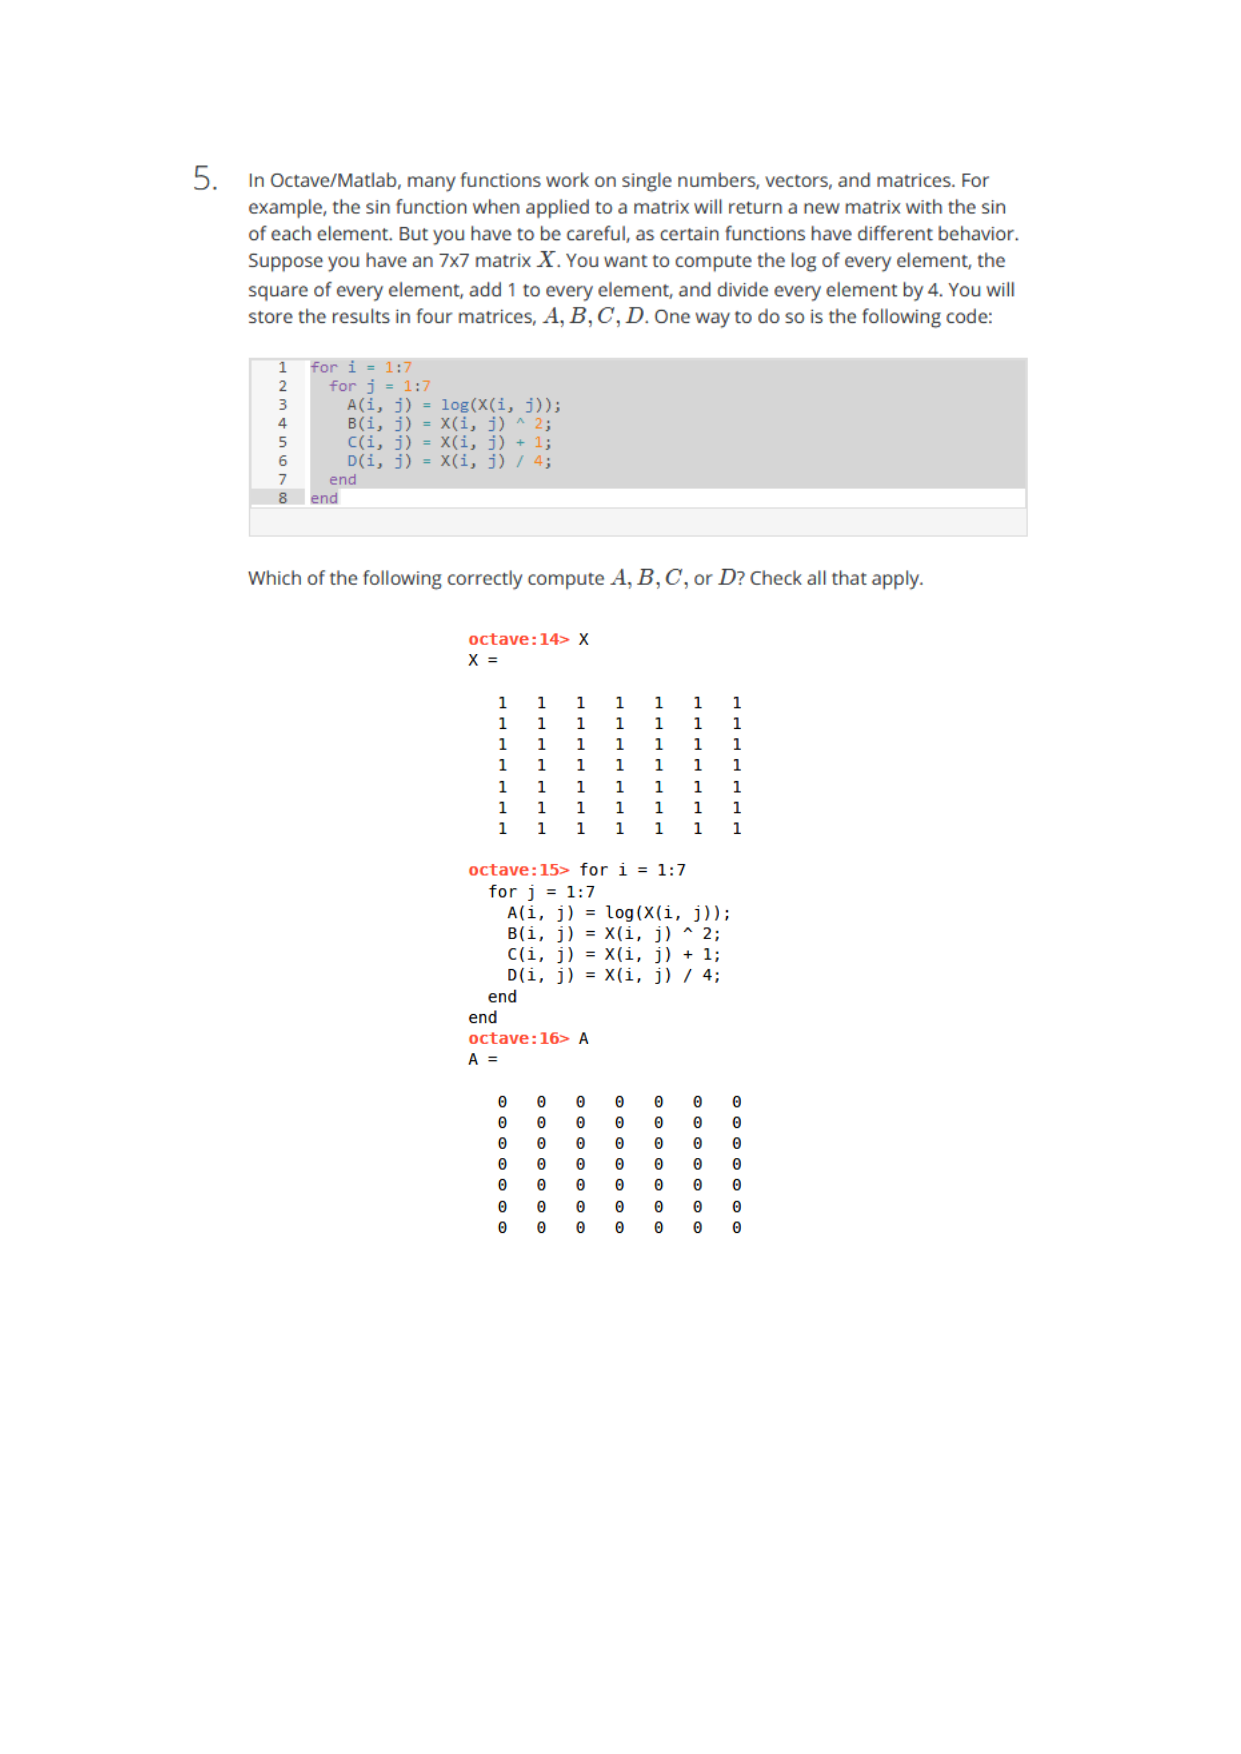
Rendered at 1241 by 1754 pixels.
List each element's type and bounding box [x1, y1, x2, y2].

picture [462, 623, 778, 1247]
picture [177, 147, 1064, 621]
